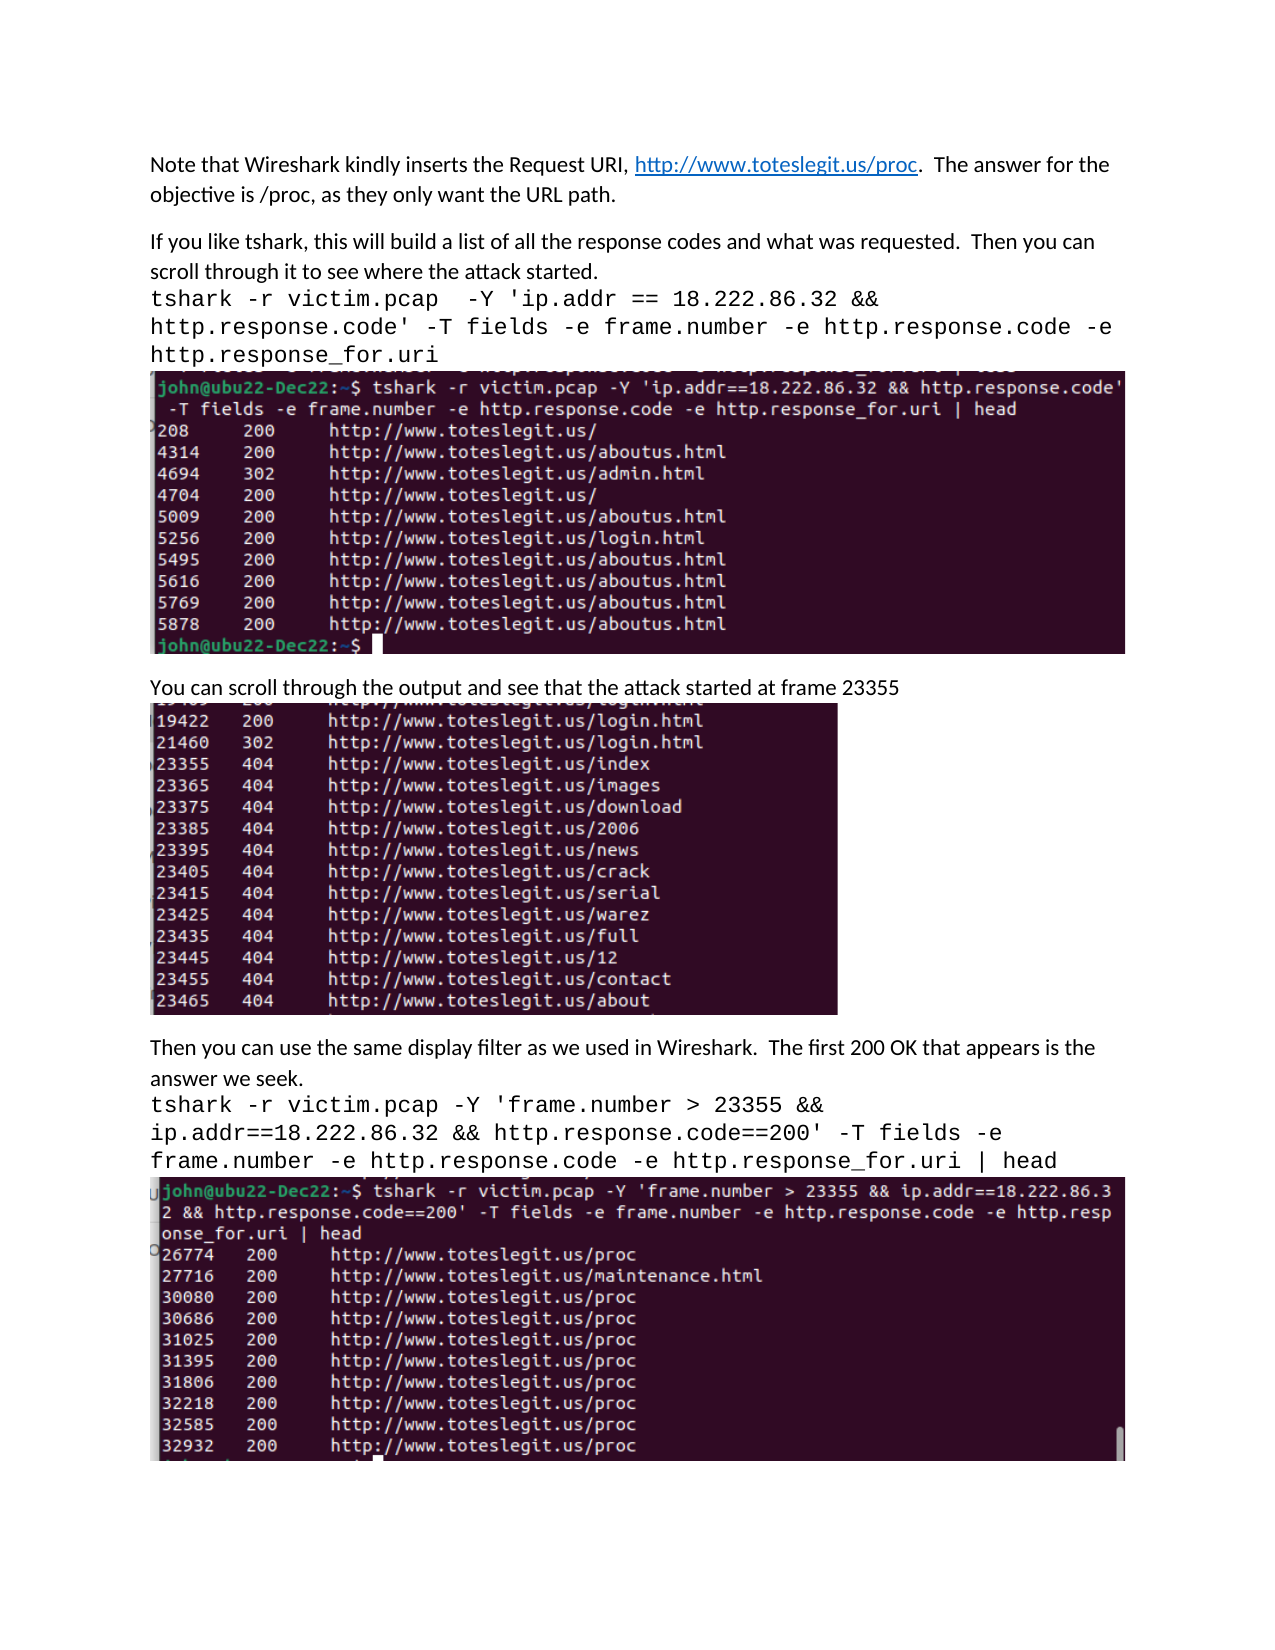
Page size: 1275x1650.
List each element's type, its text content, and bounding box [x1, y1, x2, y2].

text Note that Wireshark kindly inserts the Request URI, http://www.toteslegit.us/proc. The answer for the objective is /proc, as they only want the URL path. [150, 150, 1125, 208]
picture [150, 371, 1125, 654]
picture [150, 703, 838, 1015]
text If you like tshark, this will build a list of all the response codes and what was requested. Then you can scroll through it to see where the attack started. tshark -r victim.pcap -Y 'ip.addr == 18.222.86.32 && http.response.code' -T fields -e frame.number -e http.response.code -e http.response_for.uri [150, 227, 1125, 371]
picture [150, 1177, 1125, 1461]
text Then you can use the same display filter as we used in Wireshark. The first 200 OK that appears is the answer we seek. tshark -r victim.pcap -Y 'frame.number > 23355 && ip.addr==18.222.86.32 && http.response.code==200' -T fields -e frame.number -e http.response.code -e http.response_for.uri | head [150, 1033, 1125, 1177]
